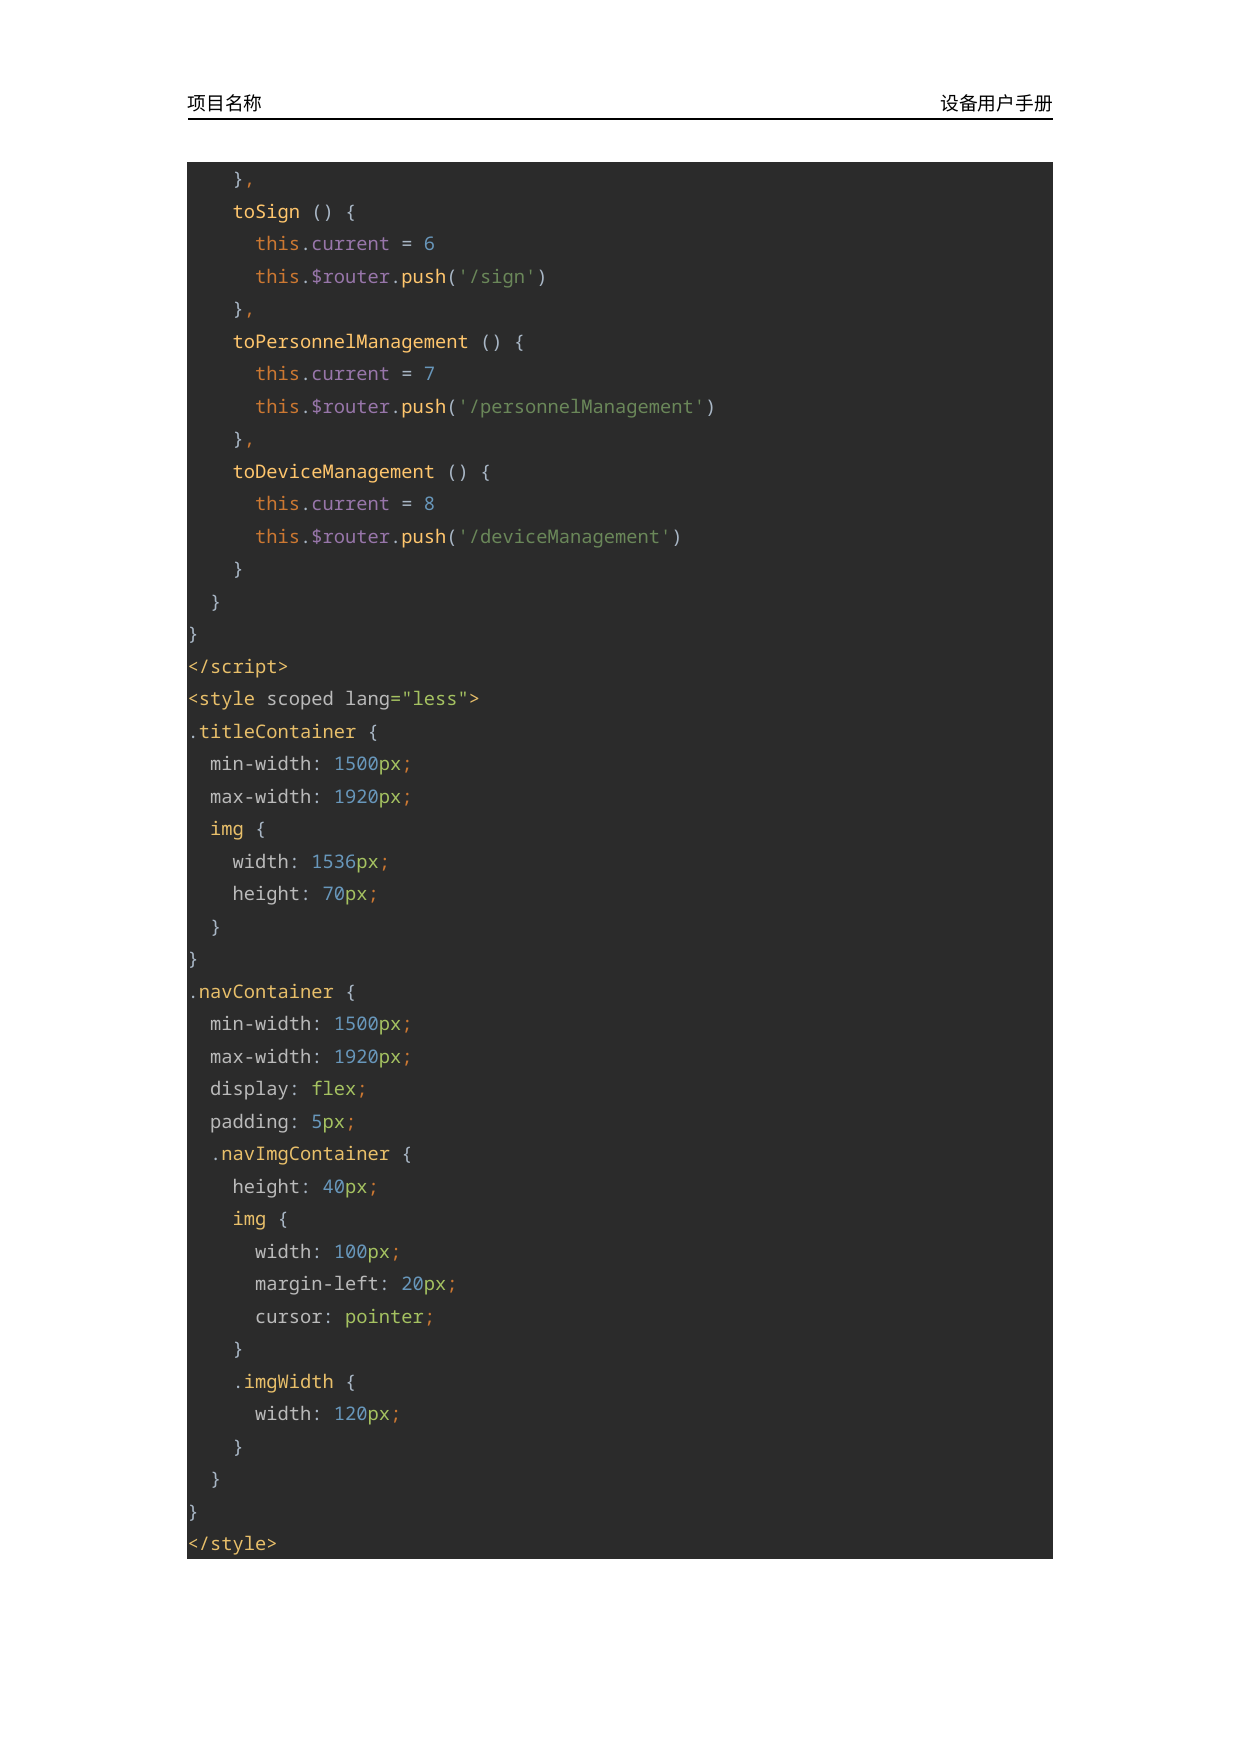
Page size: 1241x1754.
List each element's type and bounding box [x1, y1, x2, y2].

text [187, 162, 1053, 1559]
